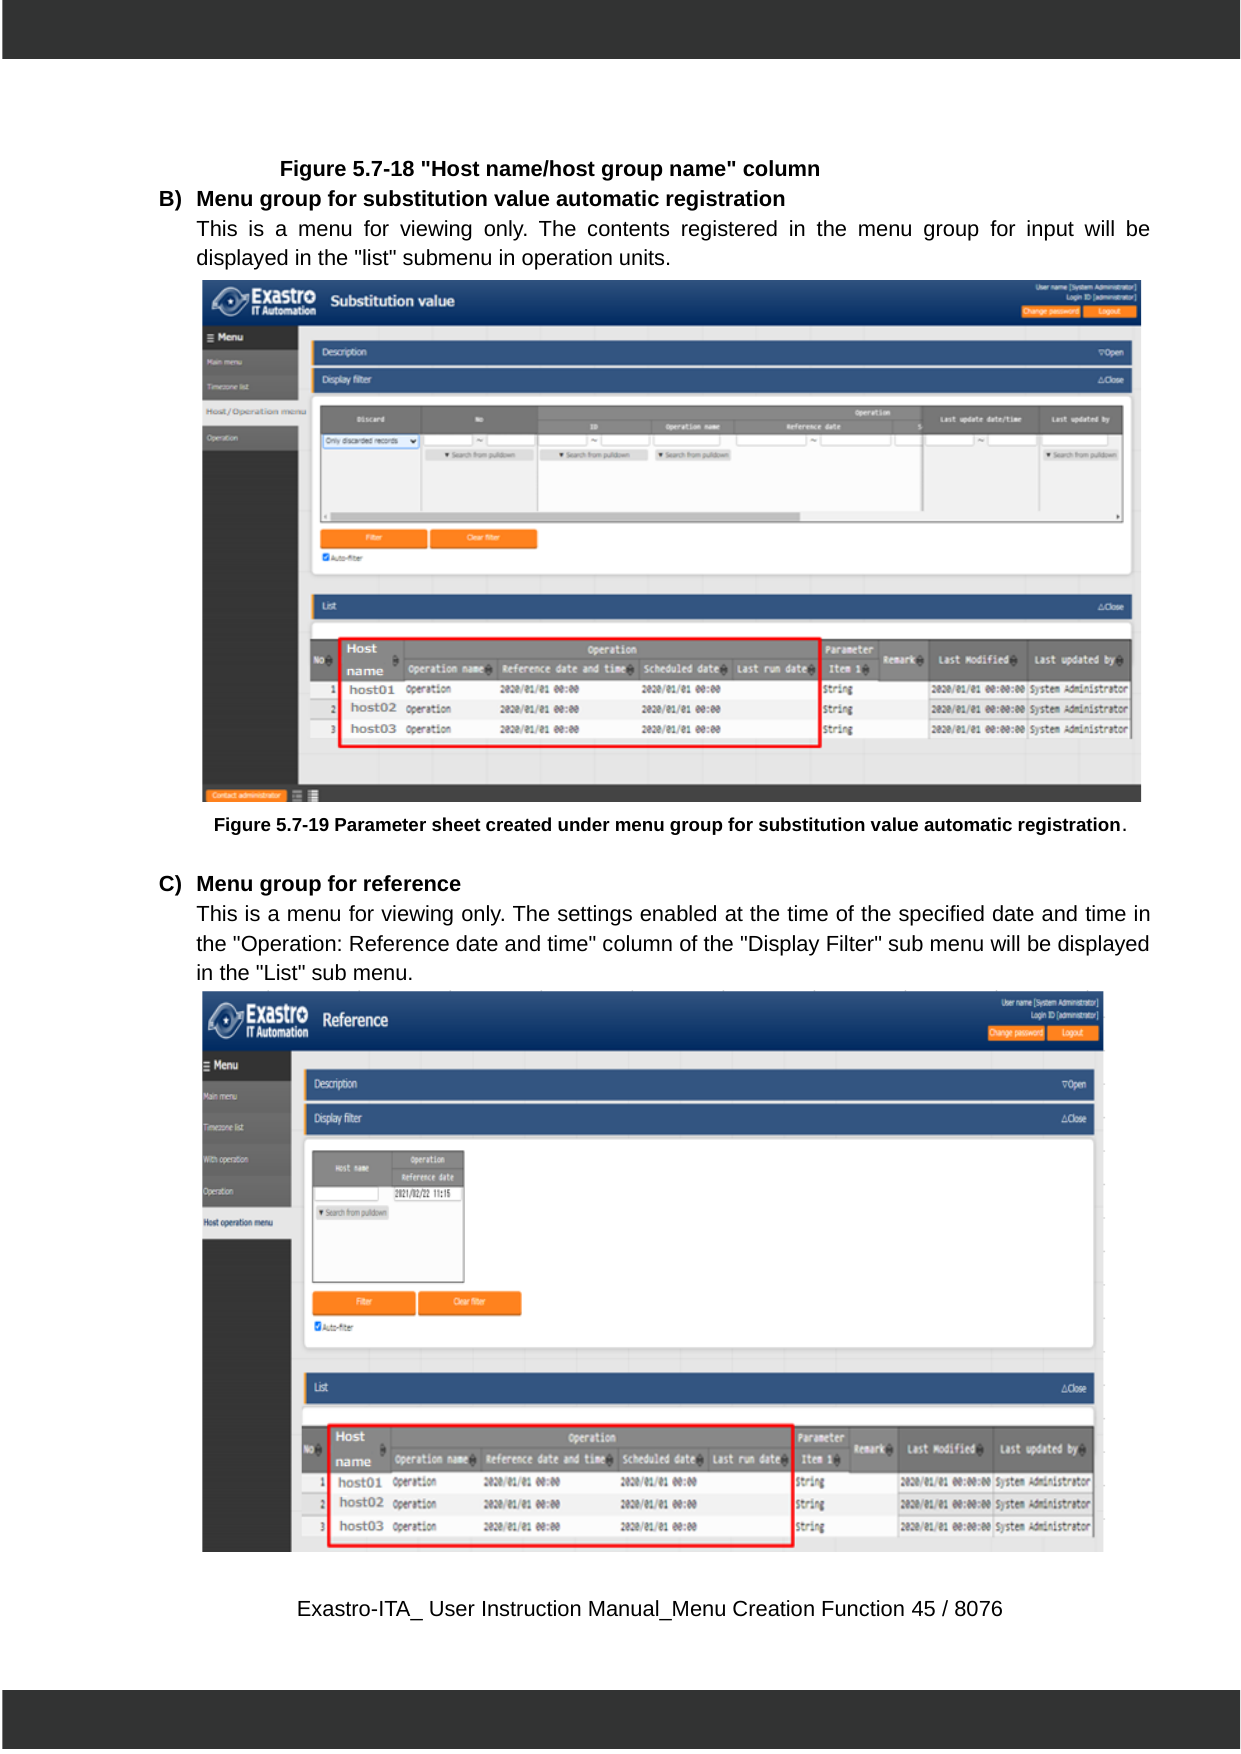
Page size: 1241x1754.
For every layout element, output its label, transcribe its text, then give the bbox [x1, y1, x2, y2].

picture [202, 990, 1106, 1552]
text Figure 5.7-19 Parameter sheet created under menu group for substitution value automatic registration. [148, 809, 1152, 839]
list Menu group for substitution value automatic registration [159, 183, 1152, 213]
list Menu group for reference [159, 869, 1152, 898]
list This is a menu for viewing only. The contents registered in the menu group for input will be displayed in the "list" submenu in operation units. [196, 213, 1152, 273]
list This is a menu for viewing only. The settings enabled at the time of the specified date and time in the "Operation: Reference date and time" column of the "Display Filter" sub menu will be displayed in the "List" sub menu. [196, 898, 1152, 988]
picture [2, 1690, 1241, 1749]
picture [202, 280, 1142, 802]
text Figure 5.7-18 "Host name/host group name" column [148, 154, 1152, 183]
picture [2, 0, 1241, 59]
